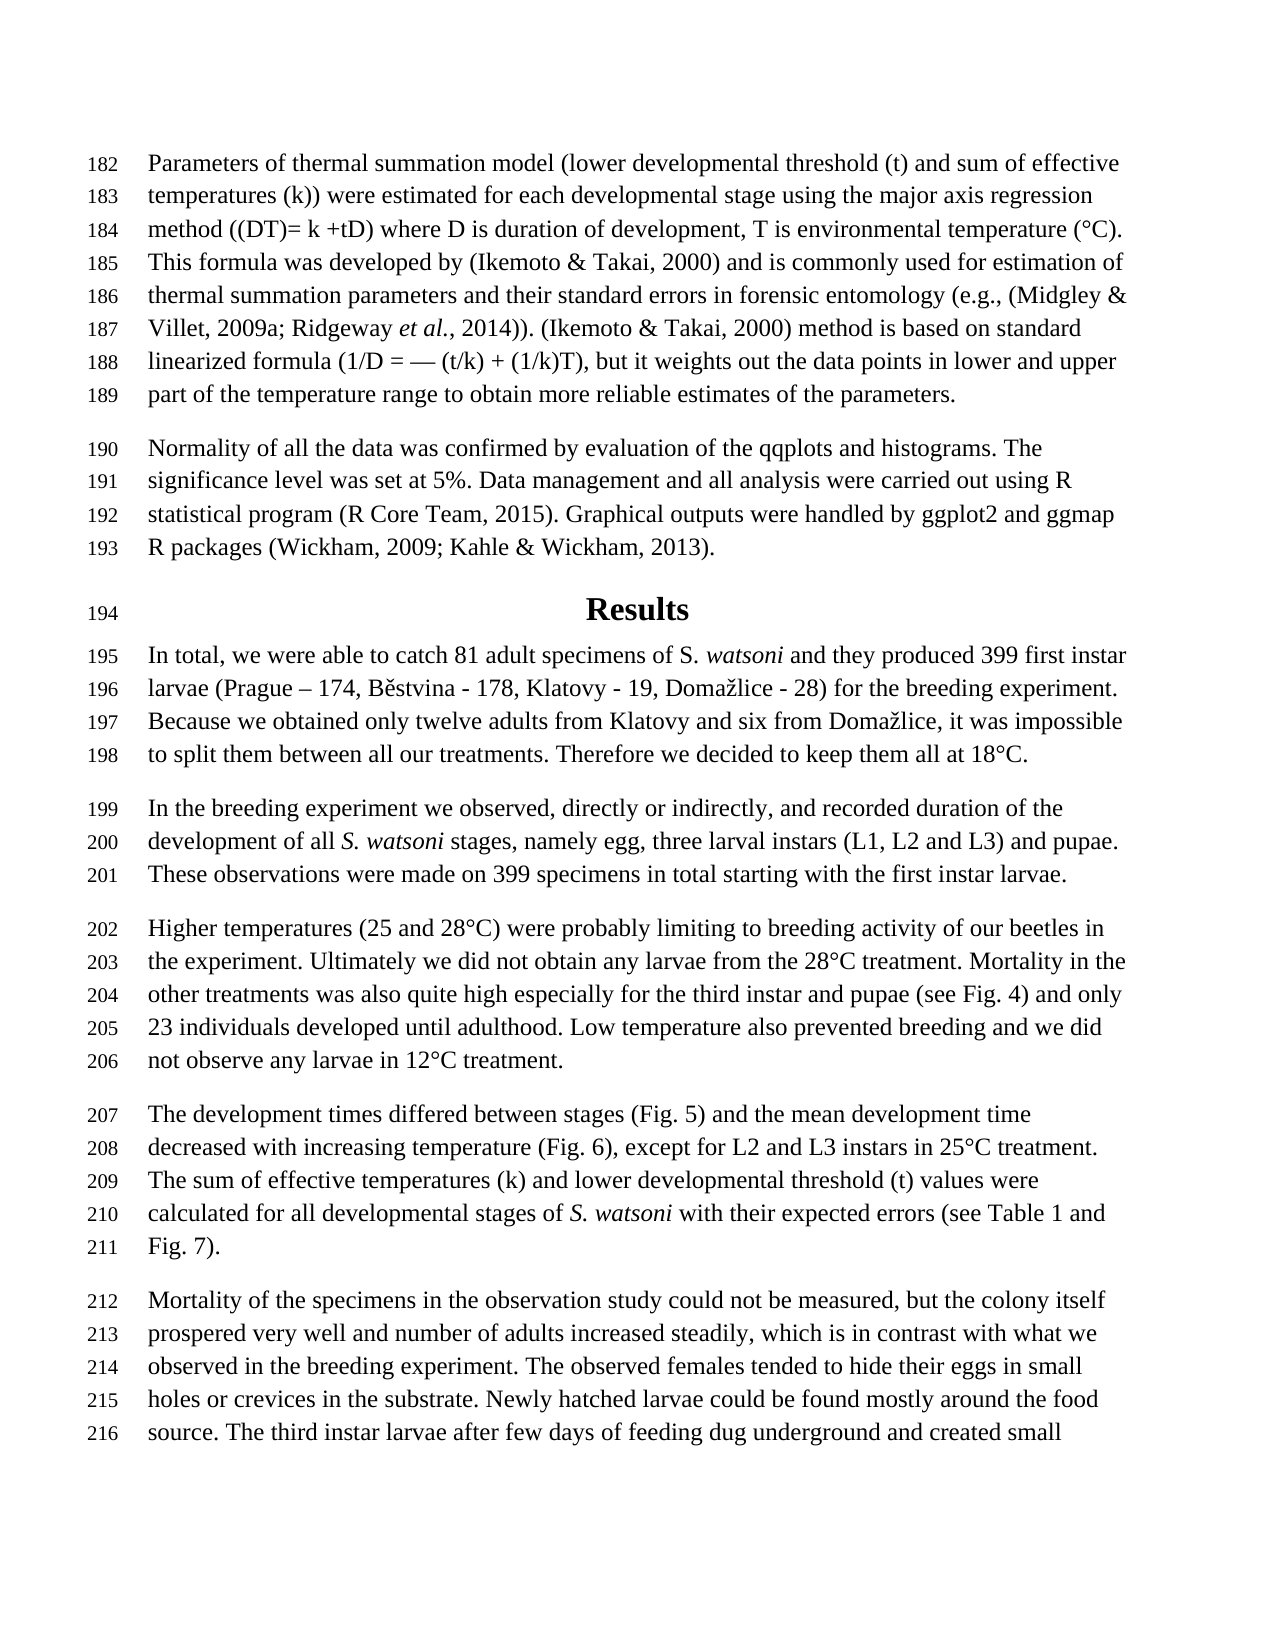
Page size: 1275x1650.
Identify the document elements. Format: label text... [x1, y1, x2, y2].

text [148, 1285, 1127, 1446]
text Higher temperatures (25 and 28°C) were probably limiting to breeding activity of our beetles in the experiment. Ultimately we did not obtain any larvae from the 28°C treatment. Mortality in the other treatments was also quite high especially for the third instar and pupae (see Fig. 4) and only 23 individuals developed until adulthood. Low temperature also prevented breeding and we did not observe any larvae in 12°C treatment. [148, 913, 1127, 1074]
text In total, we were able to catch 81 adult specimens of S. watsoni and they produced 399 first instar larvae (Prague – 174, Běstvina - 178, Klatovy - 19, Domažlice - 28) for the breeding experiment. Because we obtained only twelve adults from Klatovy and six from Domažlice, it was impossible to split them between all our treatments. Therefore we decided to keep them all at 18°C. [148, 640, 1127, 768]
text Parameters of thermal summation model (lower developmental threshold (t) and sum of effective temperatures (k)) were estimated for each developmental stage using the major axis regression method ((DT)= k +tD) where D is duration of development, T is environmental temperature (°C). This formula was developed by (Ikemoto & Takai, 2000) and is commonly used for estimation of thermal summation parameters and their standard errors in forensic entomology (e.g., (Midgley & Villet, 2009a; Ridgeway et al., 2014)). (Ikemoto & Takai, 2000) method is based on standard linearized formula (1/D = — (t/k) + (1/k)T), but it weights out the data points in lower and upper part of the temperature range to obtain more reliable estimates of the parameters. [148, 148, 1127, 407]
text Normality of all the data was confirmed by evaluation of the qqplots and histograms. The significance level was set at 5%. Data management and all analysis were carried out using R statistical program (R Core Team, 2015). Graphical outputs were handled by ggplot2 and ggmap R packages (Wickham, 2009; Kahle & Wickham, 2013). [148, 433, 1127, 560]
text The development times differed between stages (Fig. 5) and the mean development time decreased with increasing temperature (Fig. 6), except for L2 and L3 instars in 25°C treatment. The sum of effective temperatures (k) and lower developmental threshold (t) values were calculated for all developmental stages of S. watsoni with their expected errors (see Table 1 and Fig. 7). [148, 1099, 1127, 1259]
text In the breeding experiment we observed, directly or indirectly, and recorded duration of the development of all S. watsoni stages, namely egg, three larval instars (L1, L2 and L3) and pupae. These observations were made on 399 specimens in total starting with the first instar larvae. [148, 793, 1127, 888]
title Results [148, 590, 1127, 628]
